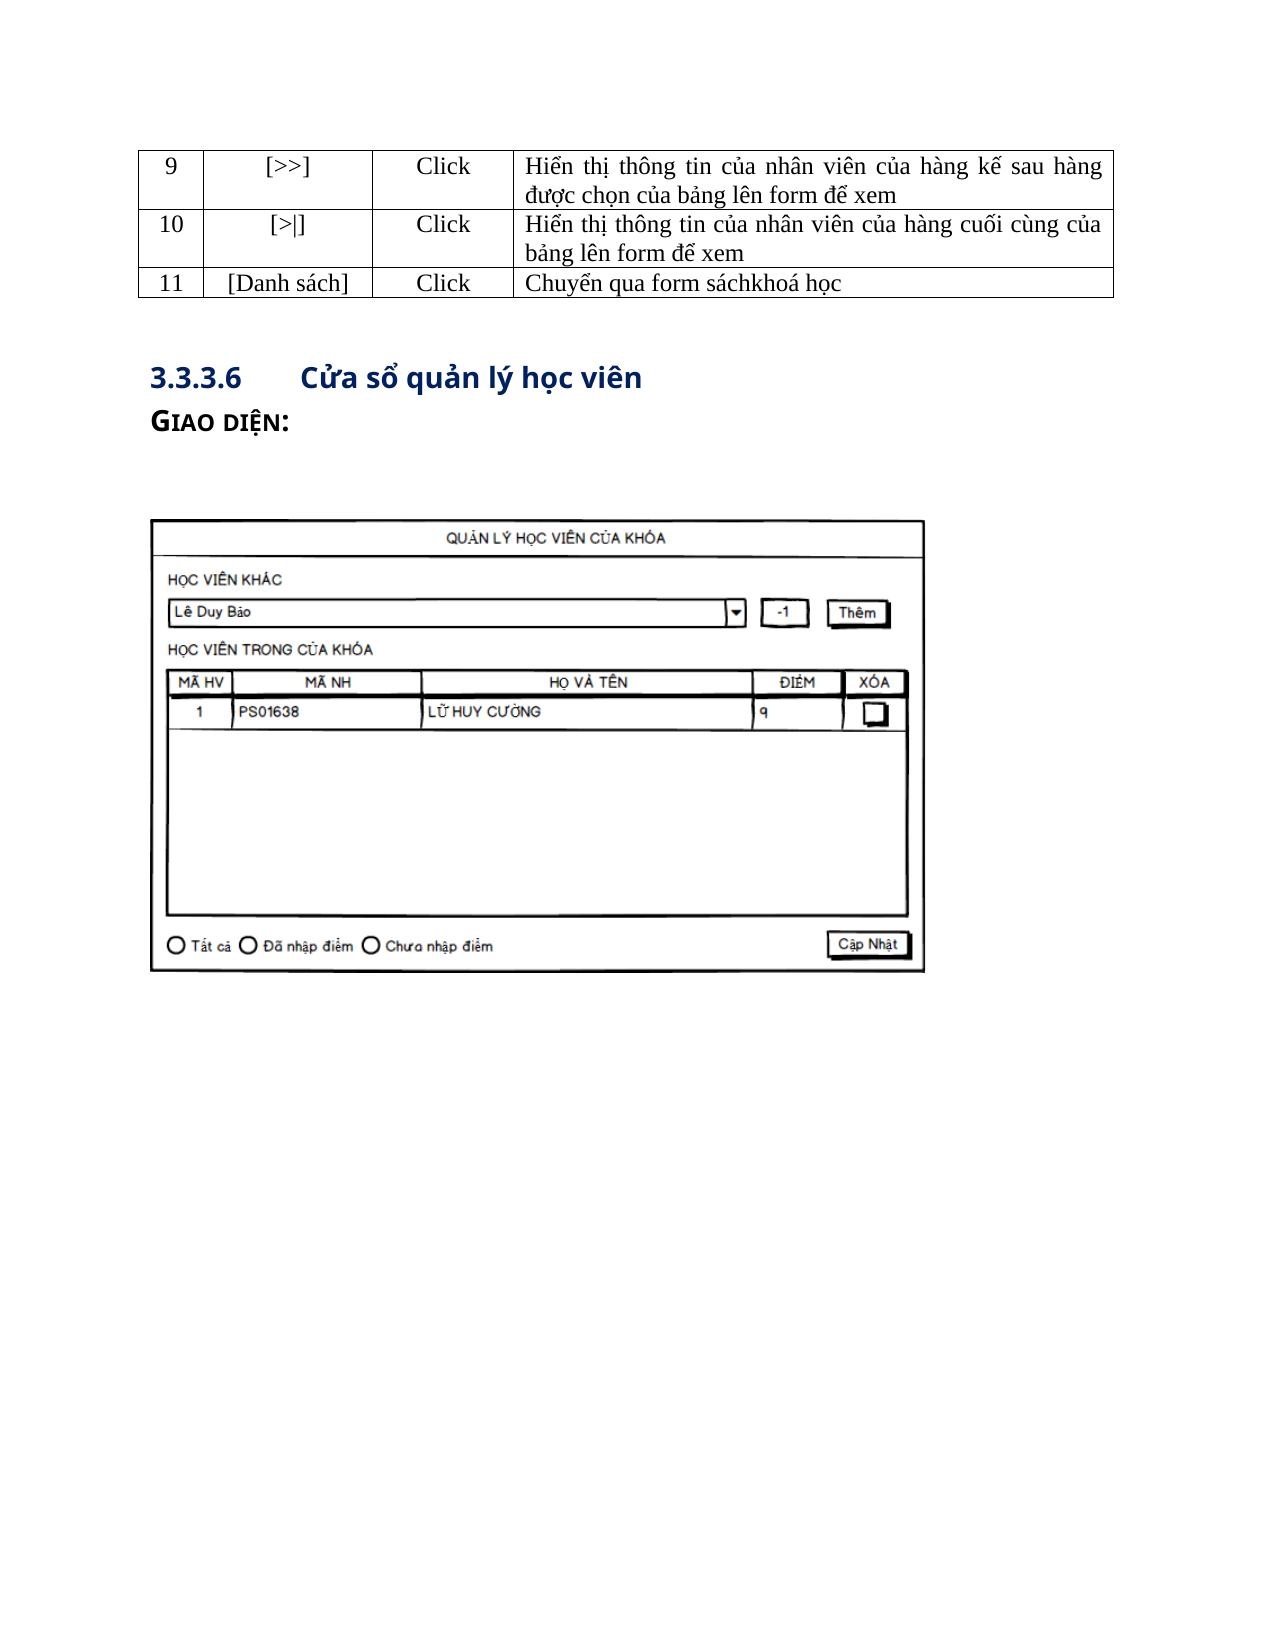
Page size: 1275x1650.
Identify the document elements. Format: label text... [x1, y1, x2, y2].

table_cell 11 [139, 268, 203, 297]
table_cell Click [373, 151, 513, 208]
table_cell [Danh sách] [204, 268, 372, 297]
picture [150, 519, 926, 973]
subtitle Cửa sổ quản lý học viên [150, 357, 1125, 397]
table_cell [>>] [204, 151, 372, 208]
text Giao diện: [150, 400, 1125, 440]
table_cell [>|] [204, 210, 372, 267]
table_cell Click [373, 268, 513, 297]
table_cell Click [373, 210, 513, 267]
table_cell 9 [139, 151, 203, 208]
table_cell Hiển thị thông tin của nhân viên của hàng kế sau hàng được chọn của bảng lên form để xem [514, 151, 1113, 208]
table_cell Hiển thị thông tin của nhân viên của hàng cuối cùng của bảng lên form để xem [514, 210, 1113, 267]
table_cell 10 [139, 210, 203, 267]
table_cell Chuyển qua form sáchkhoá học [514, 268, 1113, 297]
